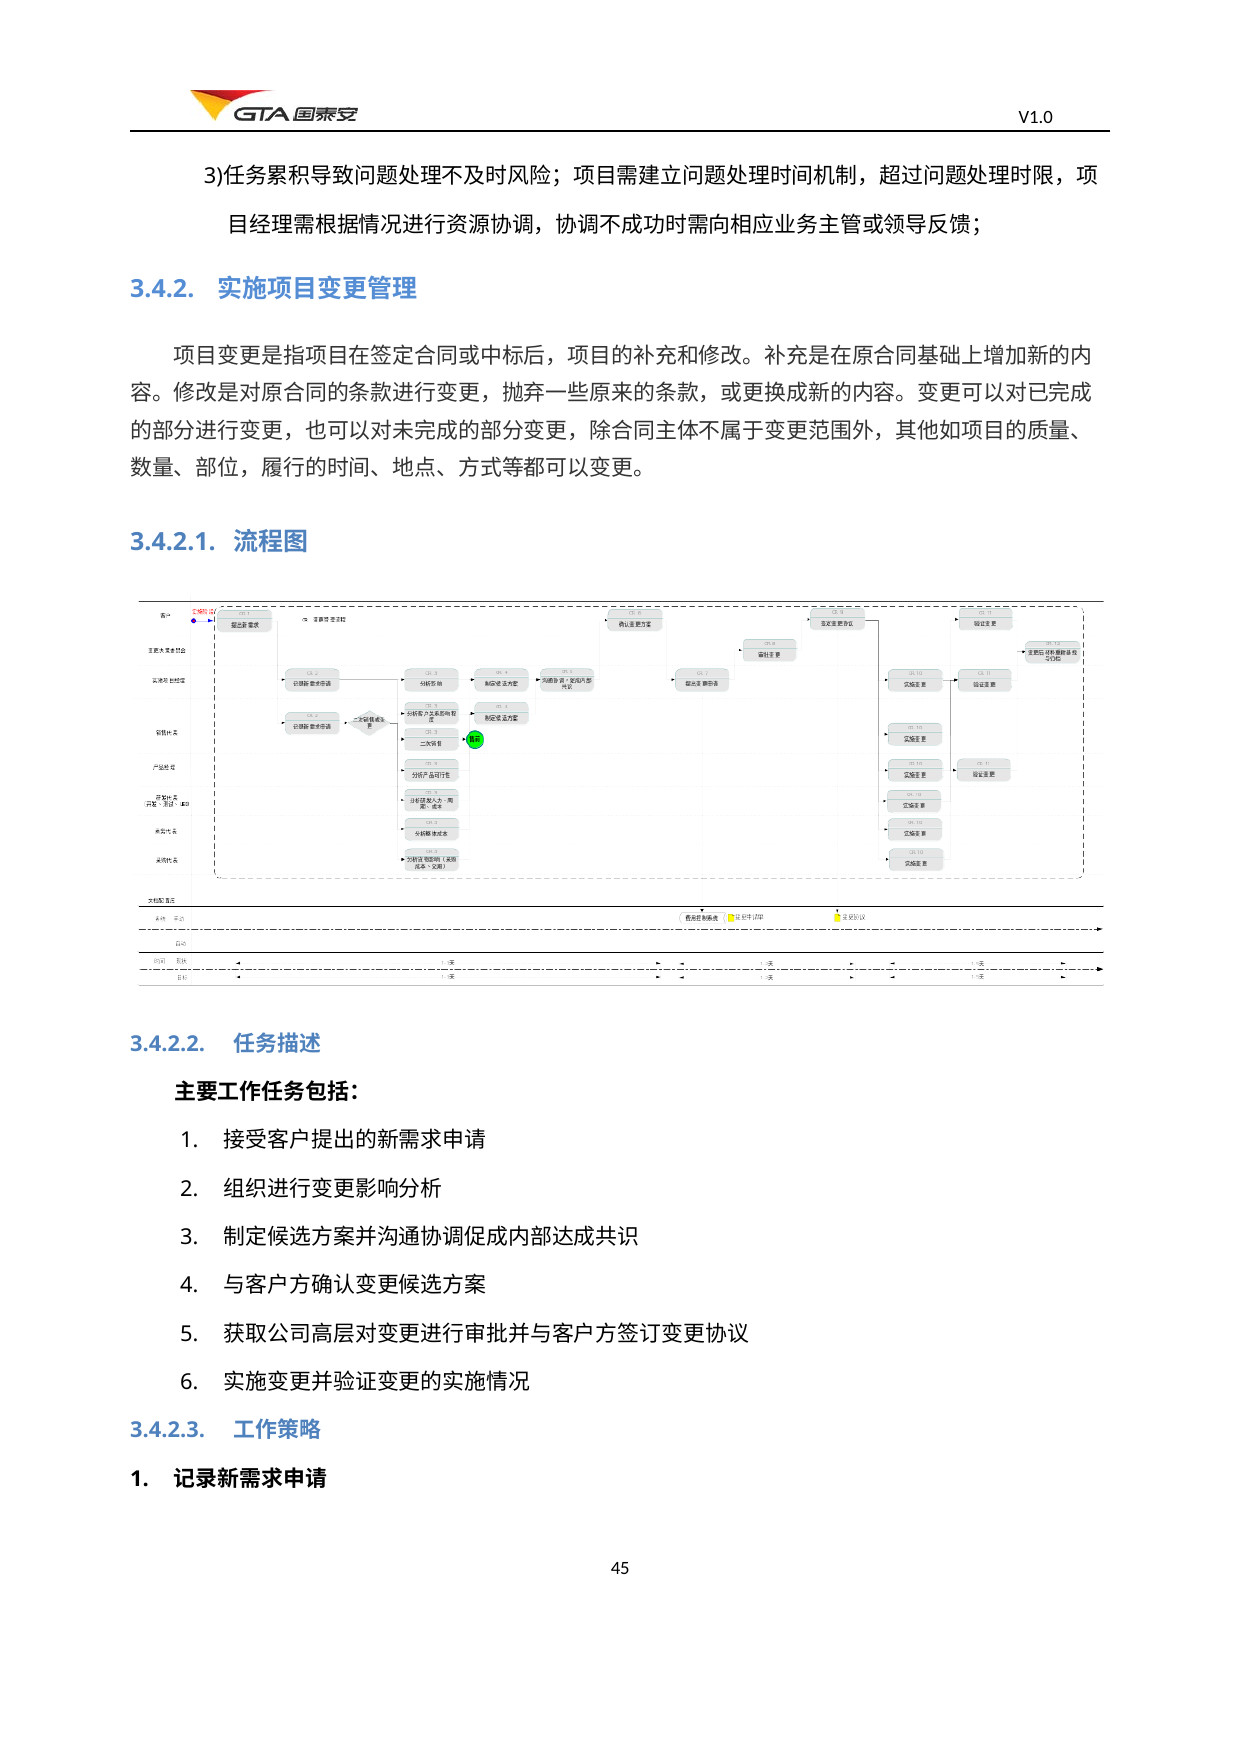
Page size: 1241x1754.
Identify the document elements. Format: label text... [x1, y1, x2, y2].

list 记录新需求申请 [130, 1460, 1110, 1493]
list 实施变更并验证变更的实施情况 [180, 1364, 1110, 1396]
text 主要工作任务包括： [130, 1074, 1110, 1106]
list 接受客户提出的新需求申请 [180, 1122, 1110, 1154]
list 制定候选方案并沟通协调促成内部达成共识 [180, 1219, 1110, 1251]
text 3)任务累积导致问题处理不及时风险；项目需建立问题处理时间机制，超过问题处理时限，项目经理需根据情况进行资源协调，协调不成功时需向相应业务主管或领导反馈； [204, 157, 1110, 239]
picture [187, 88, 361, 124]
subtitle 实施项目变更管理 [130, 254, 1110, 319]
subtitle 工作策略 [130, 1412, 1110, 1444]
subtitle 任务描述 [130, 1025, 1110, 1058]
subtitle 流程图 [130, 507, 1110, 572]
list 组织进行变更影响分析 [180, 1170, 1110, 1203]
list 与客户方确认变更候选方案 [180, 1267, 1110, 1299]
text 项目变更是指项目在签定合同或中标后，项目的补充和修改。补充是在原合同基础上增加新的内容。修改是对原合同的条款进行变更，抛弃一些原来的条款，或更换成新的内容。变更可以对已完成的部分进行变更，也可以对未完成的部分变更，除合同主体不属于变更范围外，其他如项目的质量、数量、部位，履行的时间、地点、方式等都可以变更。 [130, 338, 1110, 482]
list 获取公司高层对变更进行审批并与客户方签订变更协议 [180, 1315, 1110, 1348]
